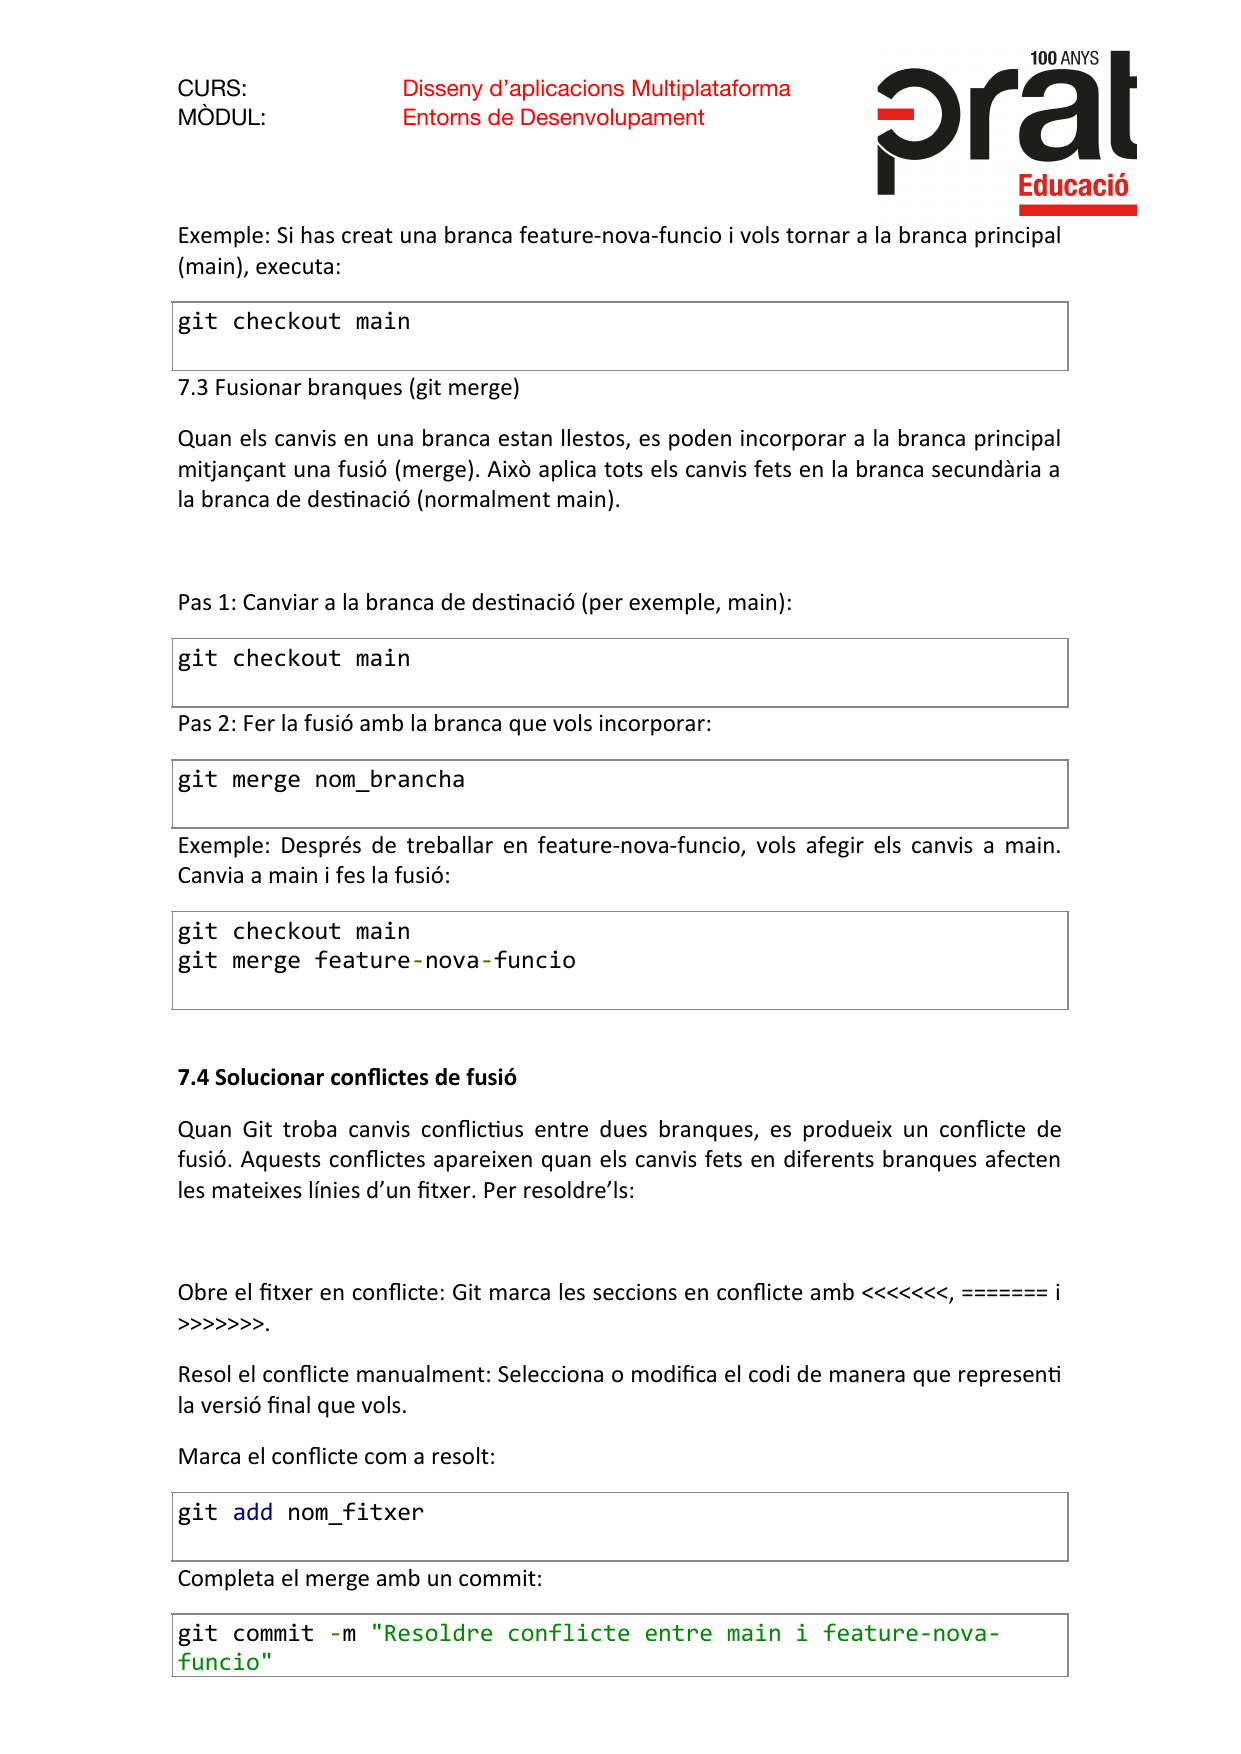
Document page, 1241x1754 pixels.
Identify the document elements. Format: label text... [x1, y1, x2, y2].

text Exemple: Després de treballar en feature-nova-funcio, vols afegir els canvis a main. Canvia a main i fes la fusió: [177, 829, 1063, 890]
text git checkout main [173, 912, 1067, 946]
text Marca el conflicte com a resolt: [177, 1440, 1063, 1471]
text git add nom_fitxer [173, 1493, 1067, 1527]
text git merge feature-nova-funcio [177, 946, 1063, 975]
text git checkout main [173, 639, 1067, 673]
text git commit -m "Resoldre conflicte entre main i feature-nova-funcio" [173, 1615, 1067, 1676]
text Exemple: Si has creat una branca feature-nova-funcio i vols tornar a la branca principal (main), executa: [177, 219, 1063, 280]
text Pas 2: Fer la fusió amb la branca que vols incorporar: [177, 708, 1063, 738]
text 7.3 Fusionar branques (git merge) [177, 371, 1063, 402]
text git merge nom_brancha [173, 761, 1067, 794]
picture [877, 41, 1137, 221]
text Quan Git troba canvis conflictius entre dues branques, es produeix un conflicte de fusió. Aquests conflictes apareixen quan els canvis fets en diferents branques afecten les mateixes línies d’un fitxer. Per resoldre’ls: [177, 1113, 1063, 1204]
text git checkout main [173, 303, 1067, 336]
text Quan els canvis en una branca estan llestos, es poden incorporar a la branca principal mitjançant una fusió (merge). Això aplica tots els canvis fets en la branca secundària a la branca de destinació (normalment main). [177, 422, 1063, 514]
text 7.4 Solucionar conflictes de fusió [177, 1061, 1063, 1092]
text Obre el fitxer en conflicte: Git marca les seccions en conflicte amb <<<<<<<, ======= i >>>>>>>. [177, 1277, 1063, 1338]
text Completa el merge amb un commit: [177, 1562, 1063, 1592]
text Pas 1: Canviar a la branca de destinació (per exemple, main): [177, 586, 1063, 617]
text Resol el conflicte manualment: Selecciona o modifica el codi de manera que representi la versió final que vols. [177, 1358, 1063, 1419]
